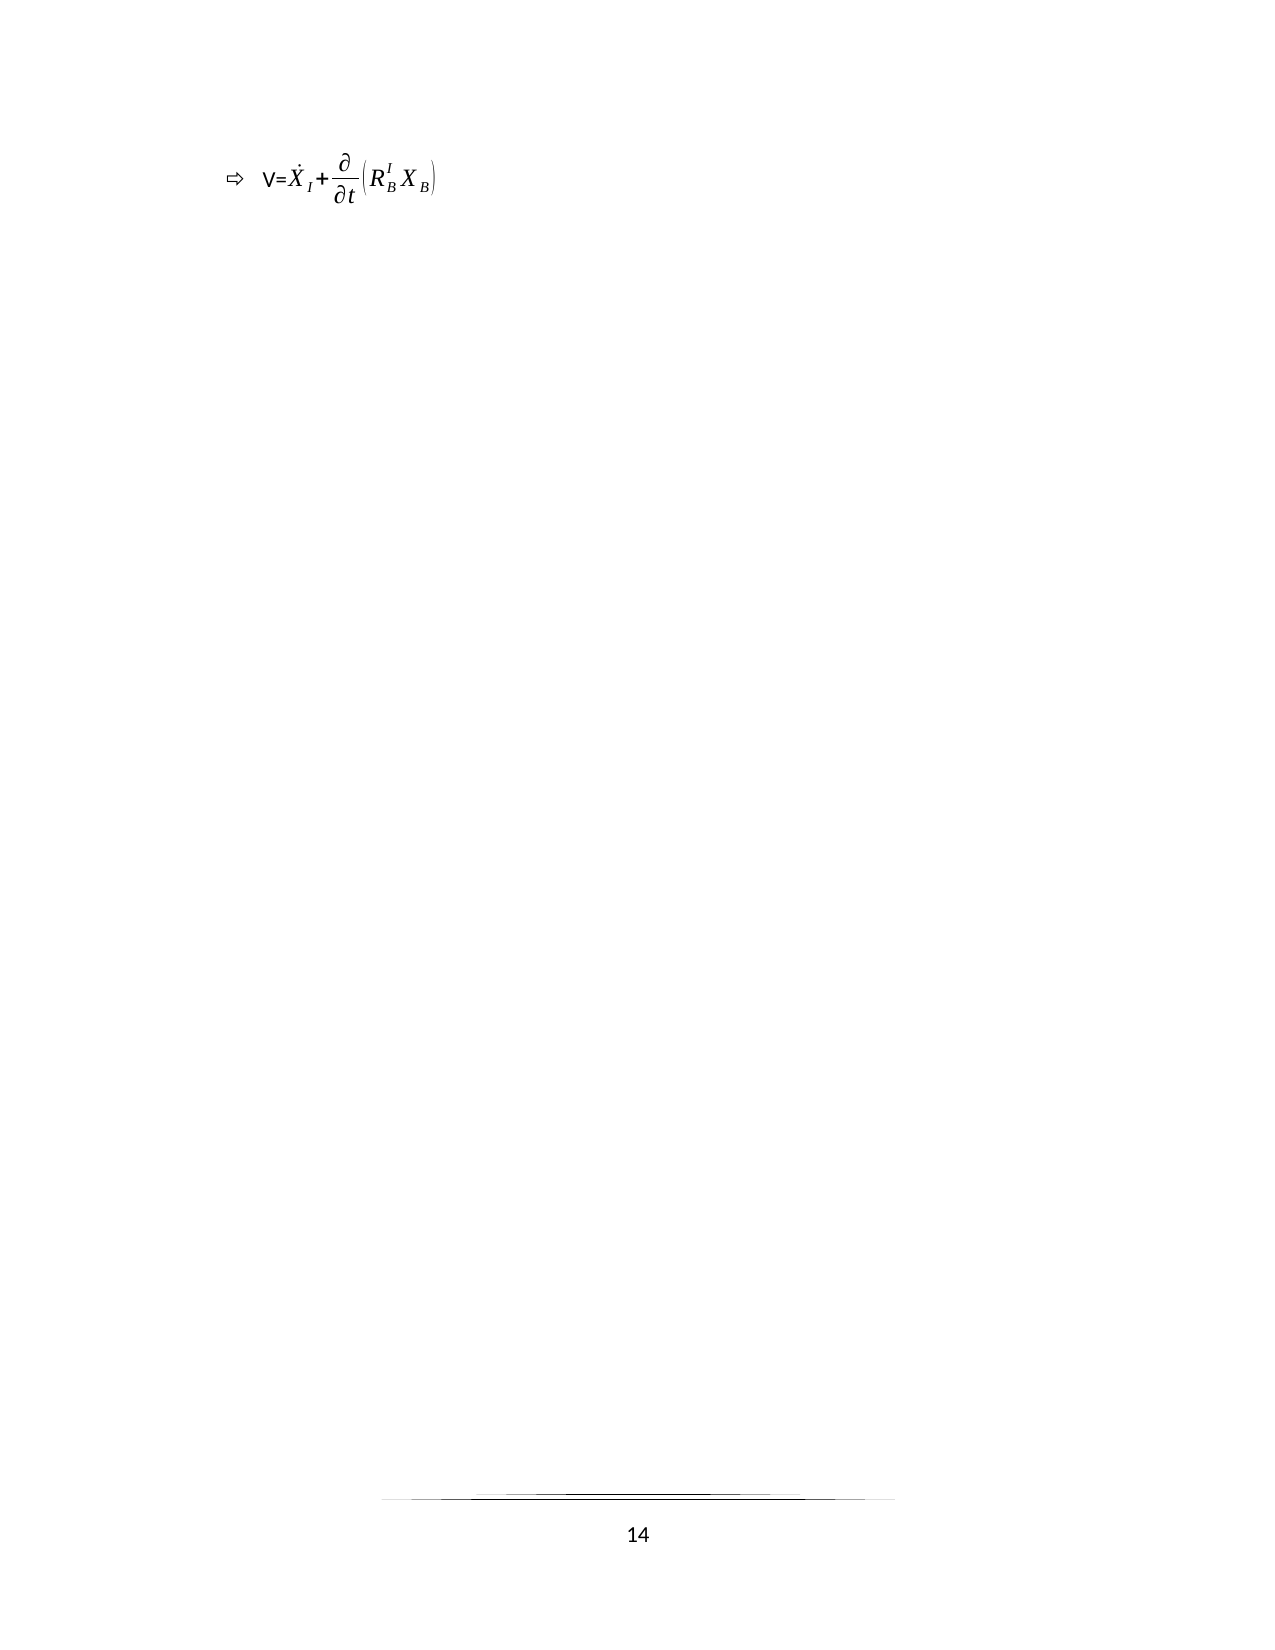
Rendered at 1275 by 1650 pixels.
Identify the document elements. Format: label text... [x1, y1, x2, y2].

list V= [225, 150, 1087, 209]
